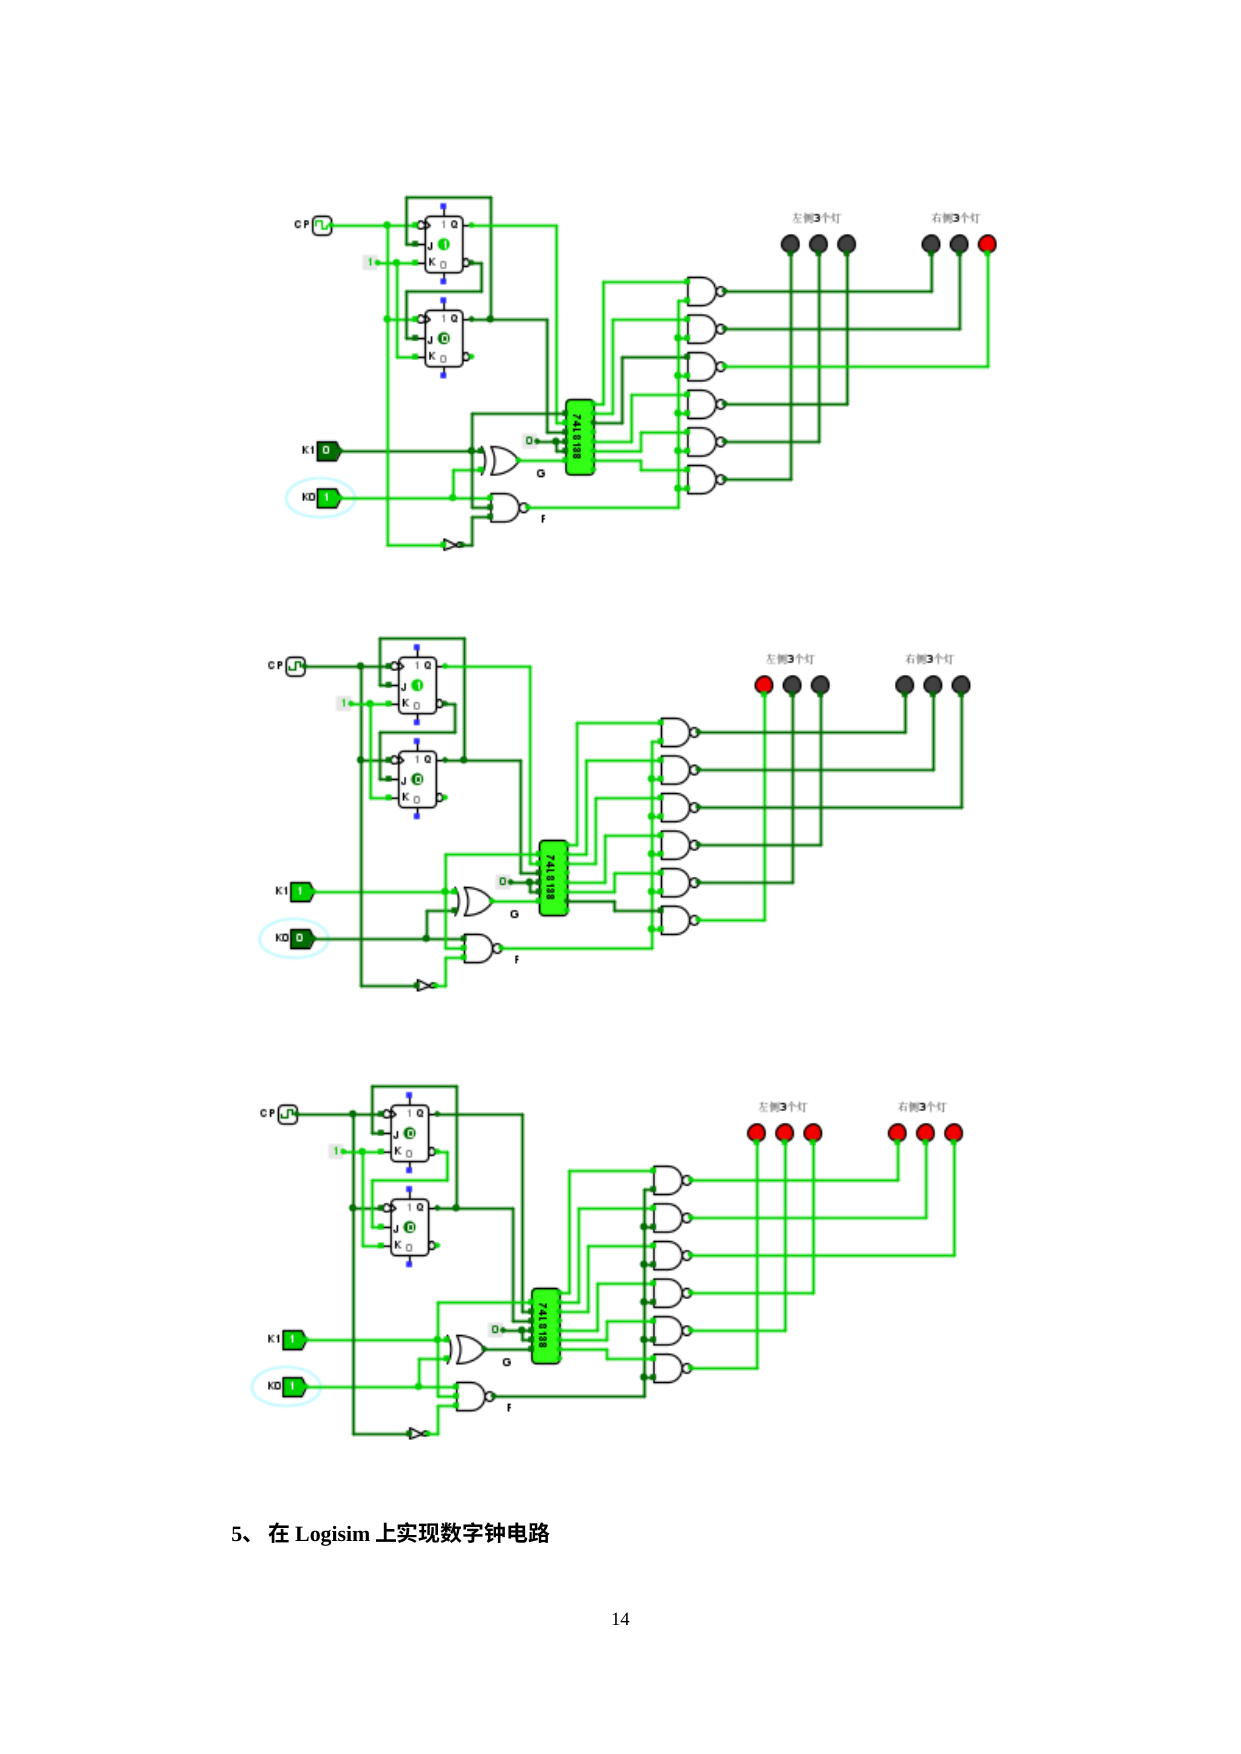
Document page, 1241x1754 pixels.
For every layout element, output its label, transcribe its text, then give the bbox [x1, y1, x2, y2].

picture [231, 613, 1041, 1031]
picture [231, 1064, 993, 1476]
picture [231, 162, 1061, 570]
list 在Logisim上实现数字钟电路 [231, 1516, 1053, 1548]
